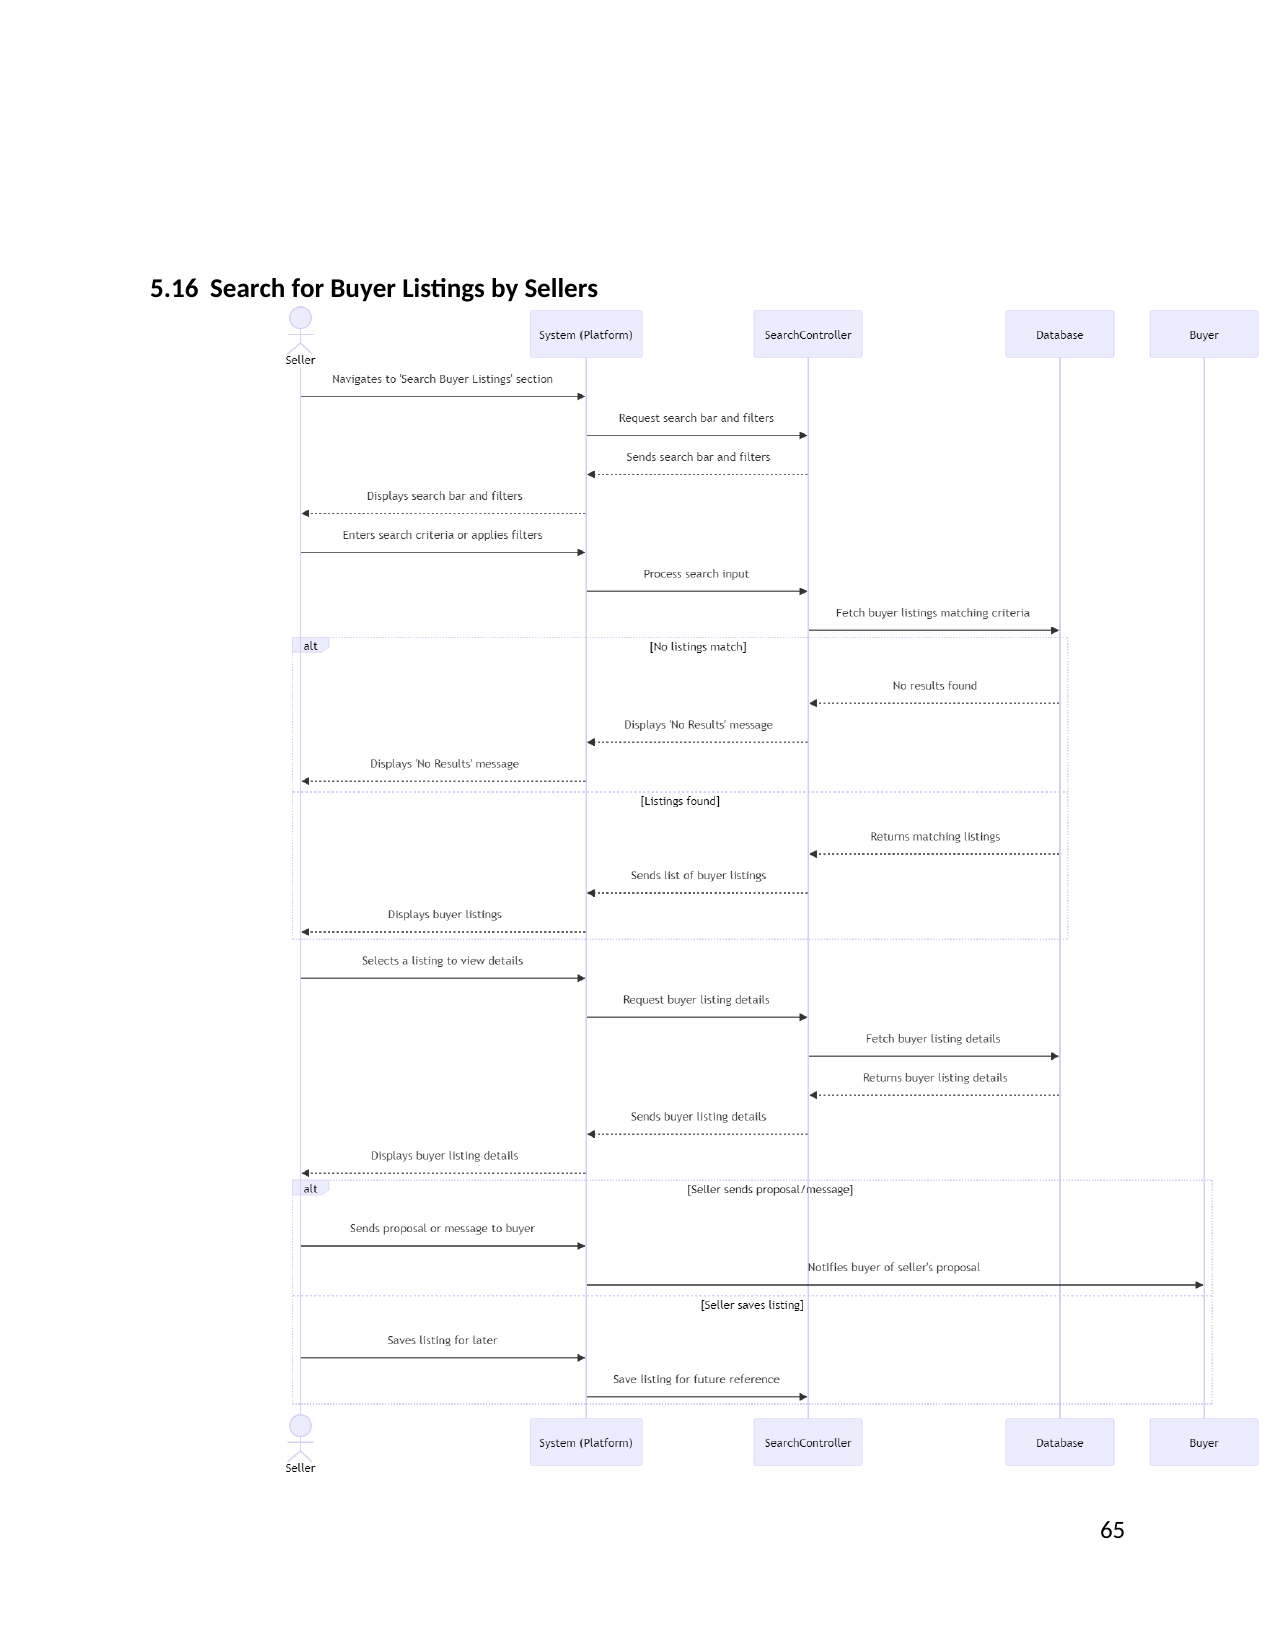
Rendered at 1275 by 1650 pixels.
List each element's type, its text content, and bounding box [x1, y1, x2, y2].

picture [210, 303, 1275, 1473]
subtitle Search for Buyer Listings by Sellers [150, 271, 1125, 304]
